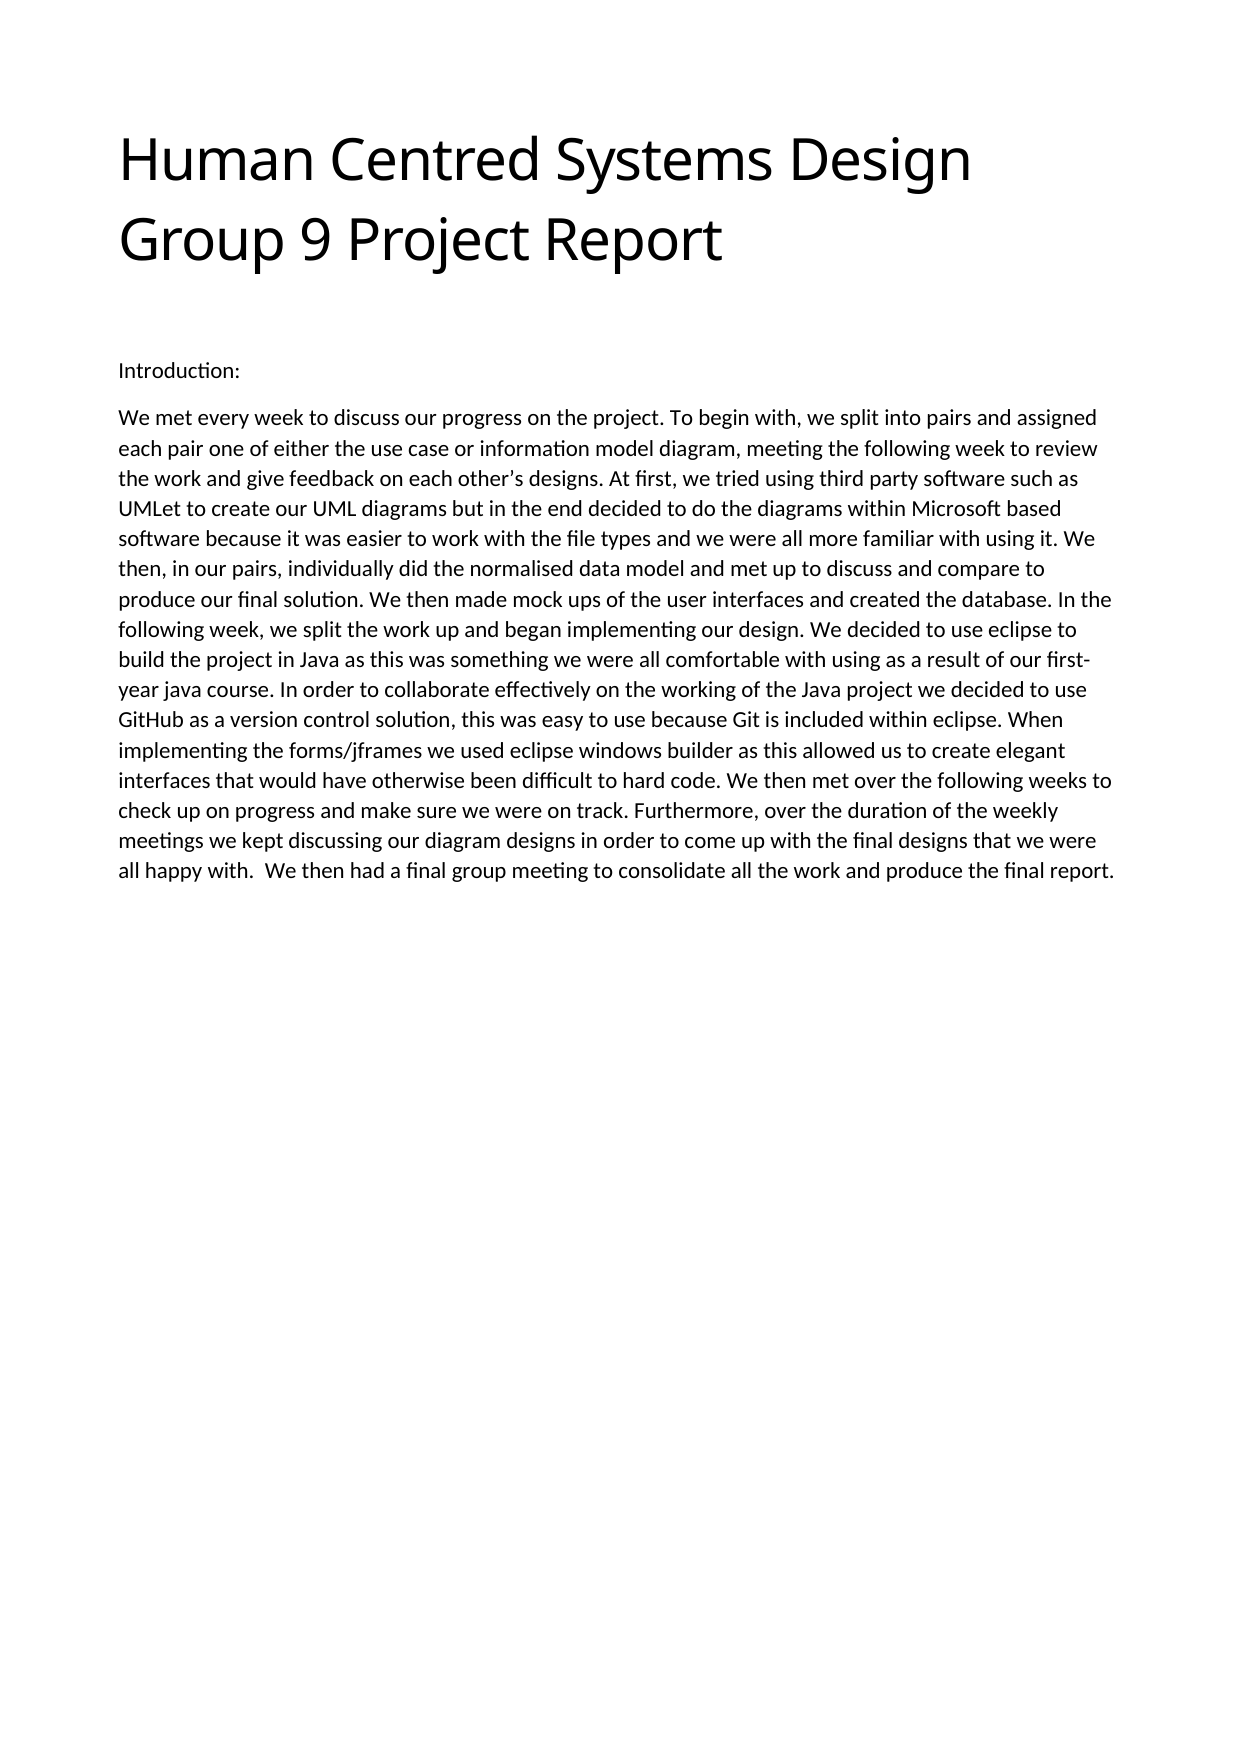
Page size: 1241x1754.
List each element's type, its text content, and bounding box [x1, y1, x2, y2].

title Group 9 Project Report [118, 198, 1122, 277]
text We met every week to discuss our progress on the project. To begin with, we split into pairs and assigned each pair one of either the use case or information model diagram, meeting the following week to review the work and give feedback on each other’s designs. At first, we tried using third party software such as UMLet to create our UML diagrams but in the end decided to do the diagrams within Microsoft based software because it was easier to work with the file types and we were all more familiar with using it. We then, in our pairs, individually did the normalised data model and met up to discuss and compare to produce our final solution. We then made mock ups of the user interfaces and created the database. In the following week, we split the work up and began implementing our design. We decided to use eclipse to build the project in Java as this was something we were all comfortable with using as a result of our first-year java course. In order to collaborate effectively on the working of the Java project we decided to use GitHub as a version control solution, this was easy to use because Git is included within eclipse. When implementing the forms/jframes we used eclipse windows builder as this allowed us to create elegant interfaces that would have otherwise been difficult to hard code. We then met over the following weeks to check up on progress and make sure we were on track. Furthermore, over the duration of the weekly meetings we kept discussing our diagram designs in order to come up with the final designs that we were all happy with. We then had a final group meeting to consolidate all the work and produce the final report. [118, 403, 1122, 884]
text Introduction: [118, 357, 1122, 384]
title Human Centred Systems Design [118, 118, 1122, 198]
